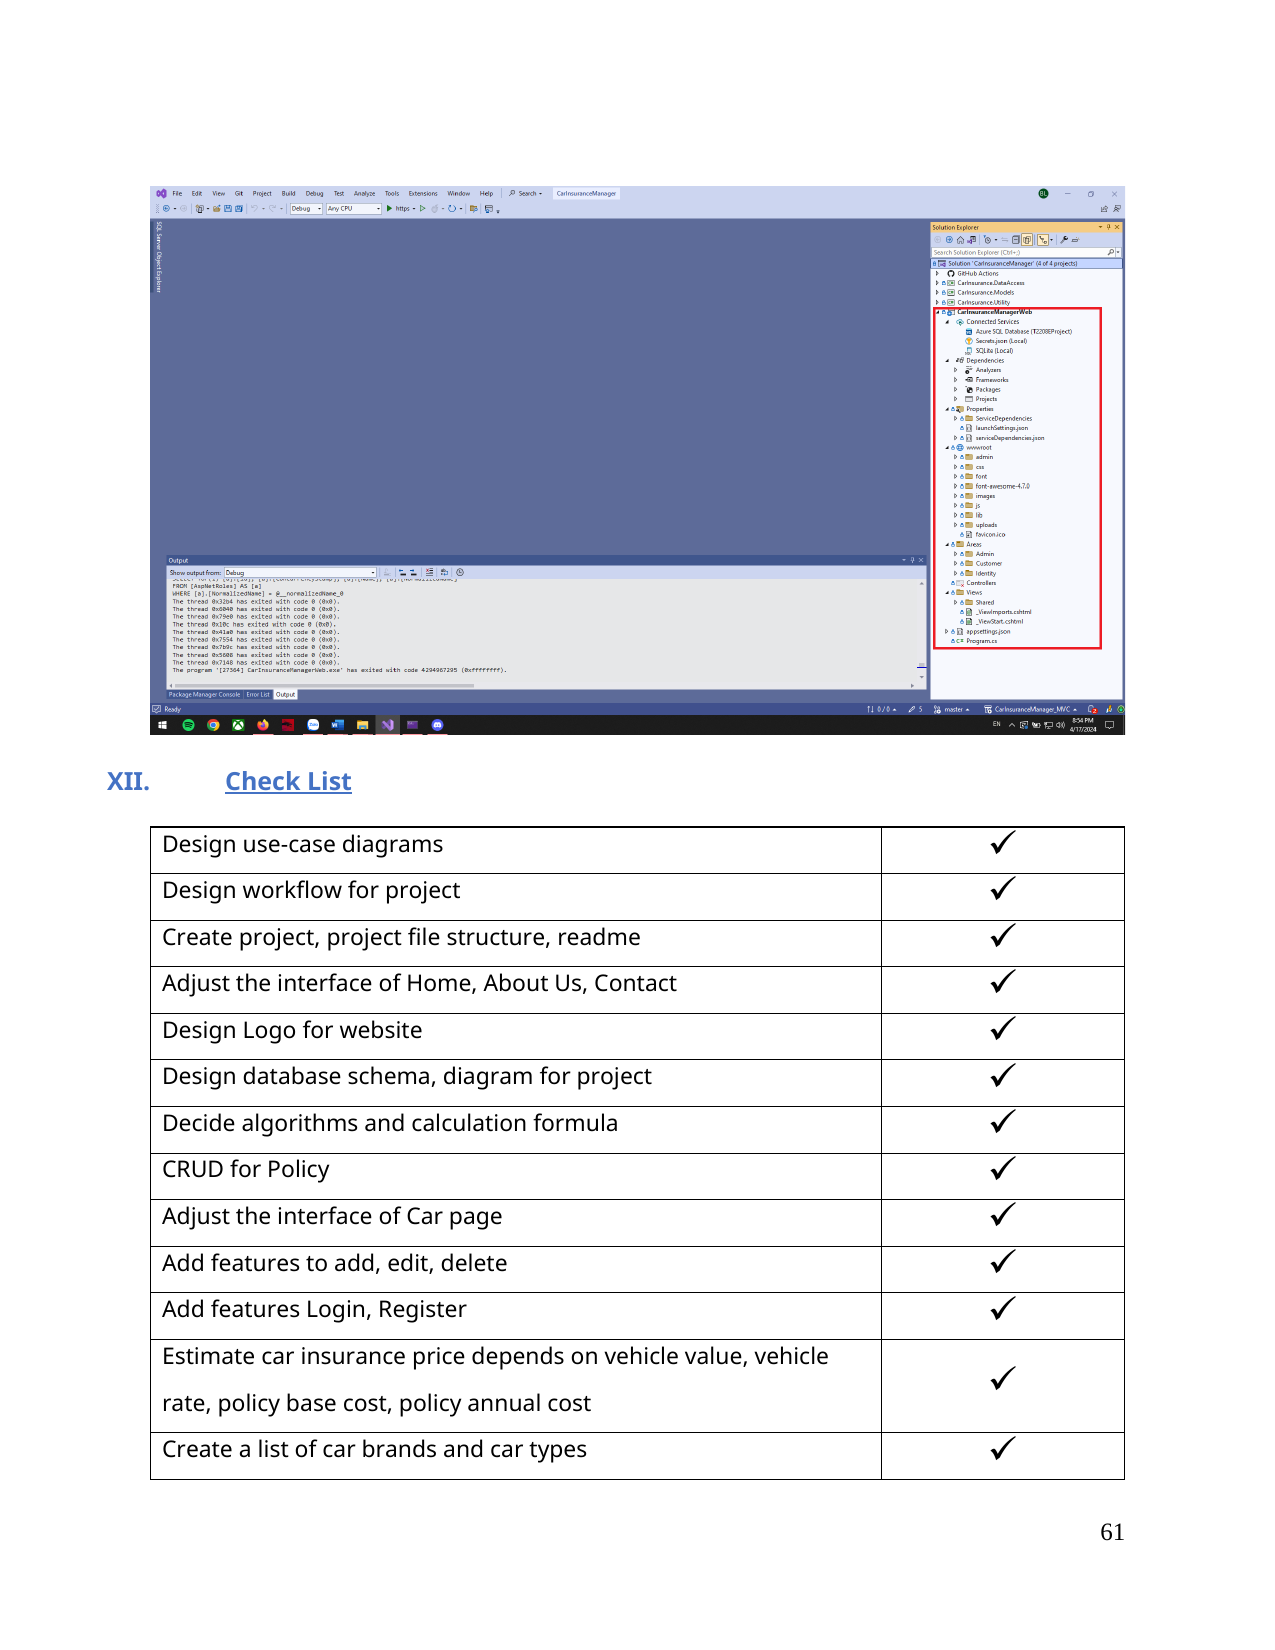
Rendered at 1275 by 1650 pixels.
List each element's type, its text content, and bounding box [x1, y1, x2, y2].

table_cell Decide algorithms and calculation formula [151, 1107, 881, 1152]
picture [150, 186, 1125, 735]
table_cell [882, 1293, 1124, 1339]
table_cell [882, 1014, 1124, 1059]
table_cell Design database schema, diagram for project [151, 1060, 881, 1106]
table_cell [882, 921, 1124, 966]
table_cell [882, 1154, 1124, 1199]
table_header [882, 828, 1124, 873]
table_cell [882, 1340, 1124, 1432]
table_cell [882, 1433, 1124, 1479]
table_cell [882, 1200, 1124, 1246]
table_cell Create project, project file structure, readme [151, 921, 881, 966]
subtitle Check List [150, 764, 1125, 798]
table_cell Design workflow for project [151, 874, 881, 919]
table_cell Add features to add, edit, delete [151, 1247, 881, 1292]
table_cell Design Logo for website [151, 1014, 881, 1059]
table_cell Estimate car insurance price depends on vehicle value, vehicle rate, policy base cost, policy annual cost [151, 1340, 881, 1432]
table_cell Adjust the interface of Car page [151, 1200, 881, 1246]
table_cell [882, 1060, 1124, 1106]
table_header Design use-case diagrams [151, 828, 881, 873]
table_cell Add features Login, Register [151, 1293, 881, 1339]
table_cell [882, 1107, 1124, 1152]
table_cell Create a list of car brands and car types [151, 1433, 881, 1479]
table_cell [882, 967, 1124, 1013]
table_cell CRUD for Policy [151, 1154, 881, 1199]
table_cell [882, 1247, 1124, 1292]
table_cell [882, 874, 1124, 919]
table_cell Adjust the interface of Home, About Us, Contact [151, 967, 881, 1013]
